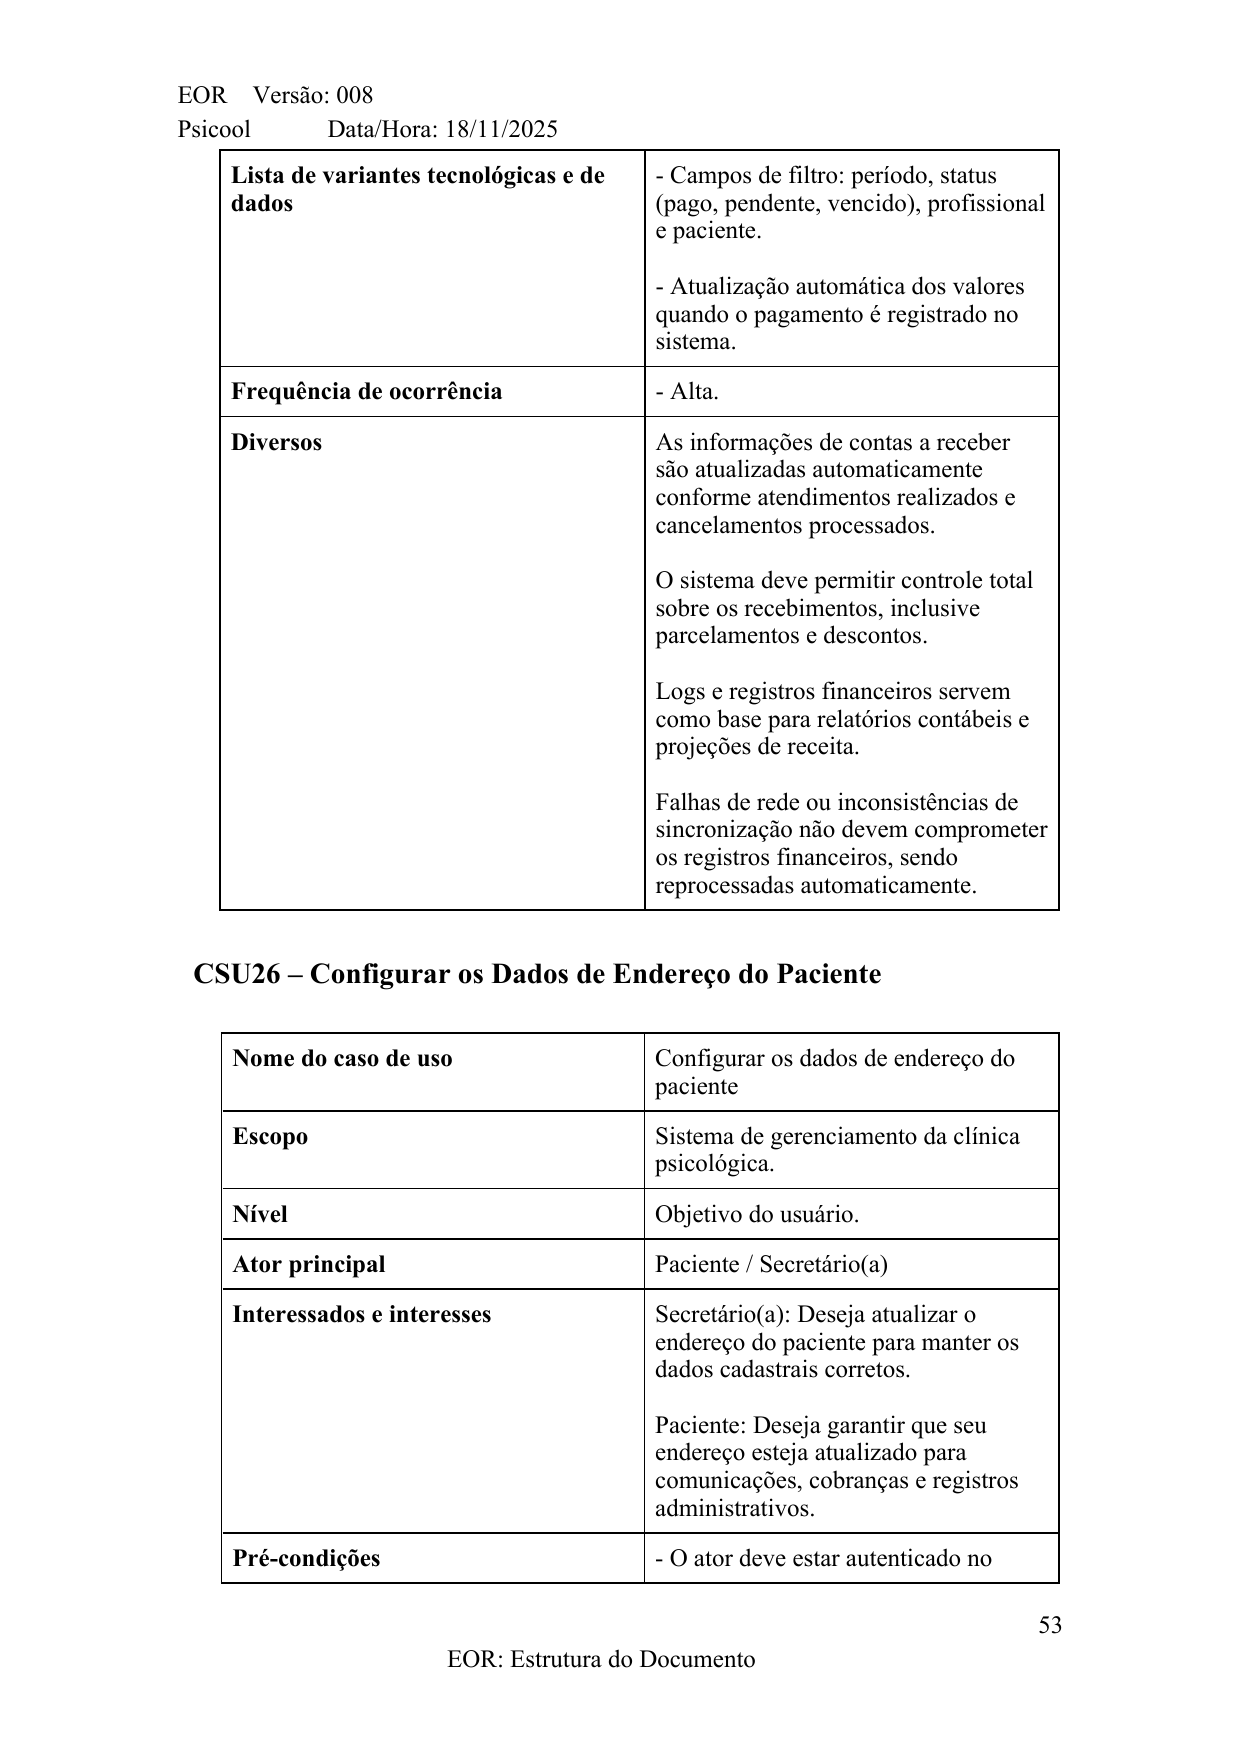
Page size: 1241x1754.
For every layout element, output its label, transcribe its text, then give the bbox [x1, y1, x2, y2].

table_cell Objetivo do usuário. [645, 1189, 1058, 1238]
table_cell Interessados e interesses [222, 1289, 644, 1532]
table_cell Ator principal [222, 1239, 644, 1288]
table_cell Nível [222, 1189, 644, 1238]
table_cell Diversos [221, 417, 644, 909]
table_cell Secretário(a): Deseja atualizar o endereço do paciente para manter os dados cadastrais corretos. Paciente: Deseja garantir que seu endereço esteja atualizado para comunicações, cobranças e registros administrativos. [645, 1290, 1058, 1532]
table_cell Sistema de gerenciamento da clínica psicológica. [645, 1112, 1058, 1188]
table_cell Escopo [222, 1111, 644, 1188]
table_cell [645, 1534, 1058, 1582]
table_cell Lista de variantes tecnológicas e de dados [221, 151, 644, 366]
table_cell Pré-condições [222, 1533, 644, 1582]
table_cell Frequência de ocorrência [221, 367, 644, 416]
table_cell As informações de contas a receber são atualizadas automaticamente conforme atendimentos realizados e cancelamentos processados. O sistema deve permitir controle total sobre os recebimentos, inclusive parcelamentos e descontos. Logs e registros financeiros servem como base para relatórios contábeis e projeções de receita. Falhas de rede ou inconsistências de sincronização não devem comprometer os registros financeiros, sendo reprocessadas automaticamente. [646, 417, 1058, 909]
table_header Configurar os dados de endereço do paciente [645, 1034, 1058, 1110]
table_cell - Alta. [646, 367, 1058, 416]
table_cell Paciente / Secretário(a) [645, 1240, 1058, 1288]
table_header Nome do caso de uso [222, 1034, 644, 1110]
subtitle CSU26 – Configurar os Dados de Endereço do Paciente [177, 957, 1063, 989]
table_cell - Campos de filtro: período, status (pago, pendente, vencido), profissional e paciente. - Atualização automática dos valores quando o pagamento é registrado no sistema. [646, 151, 1058, 366]
